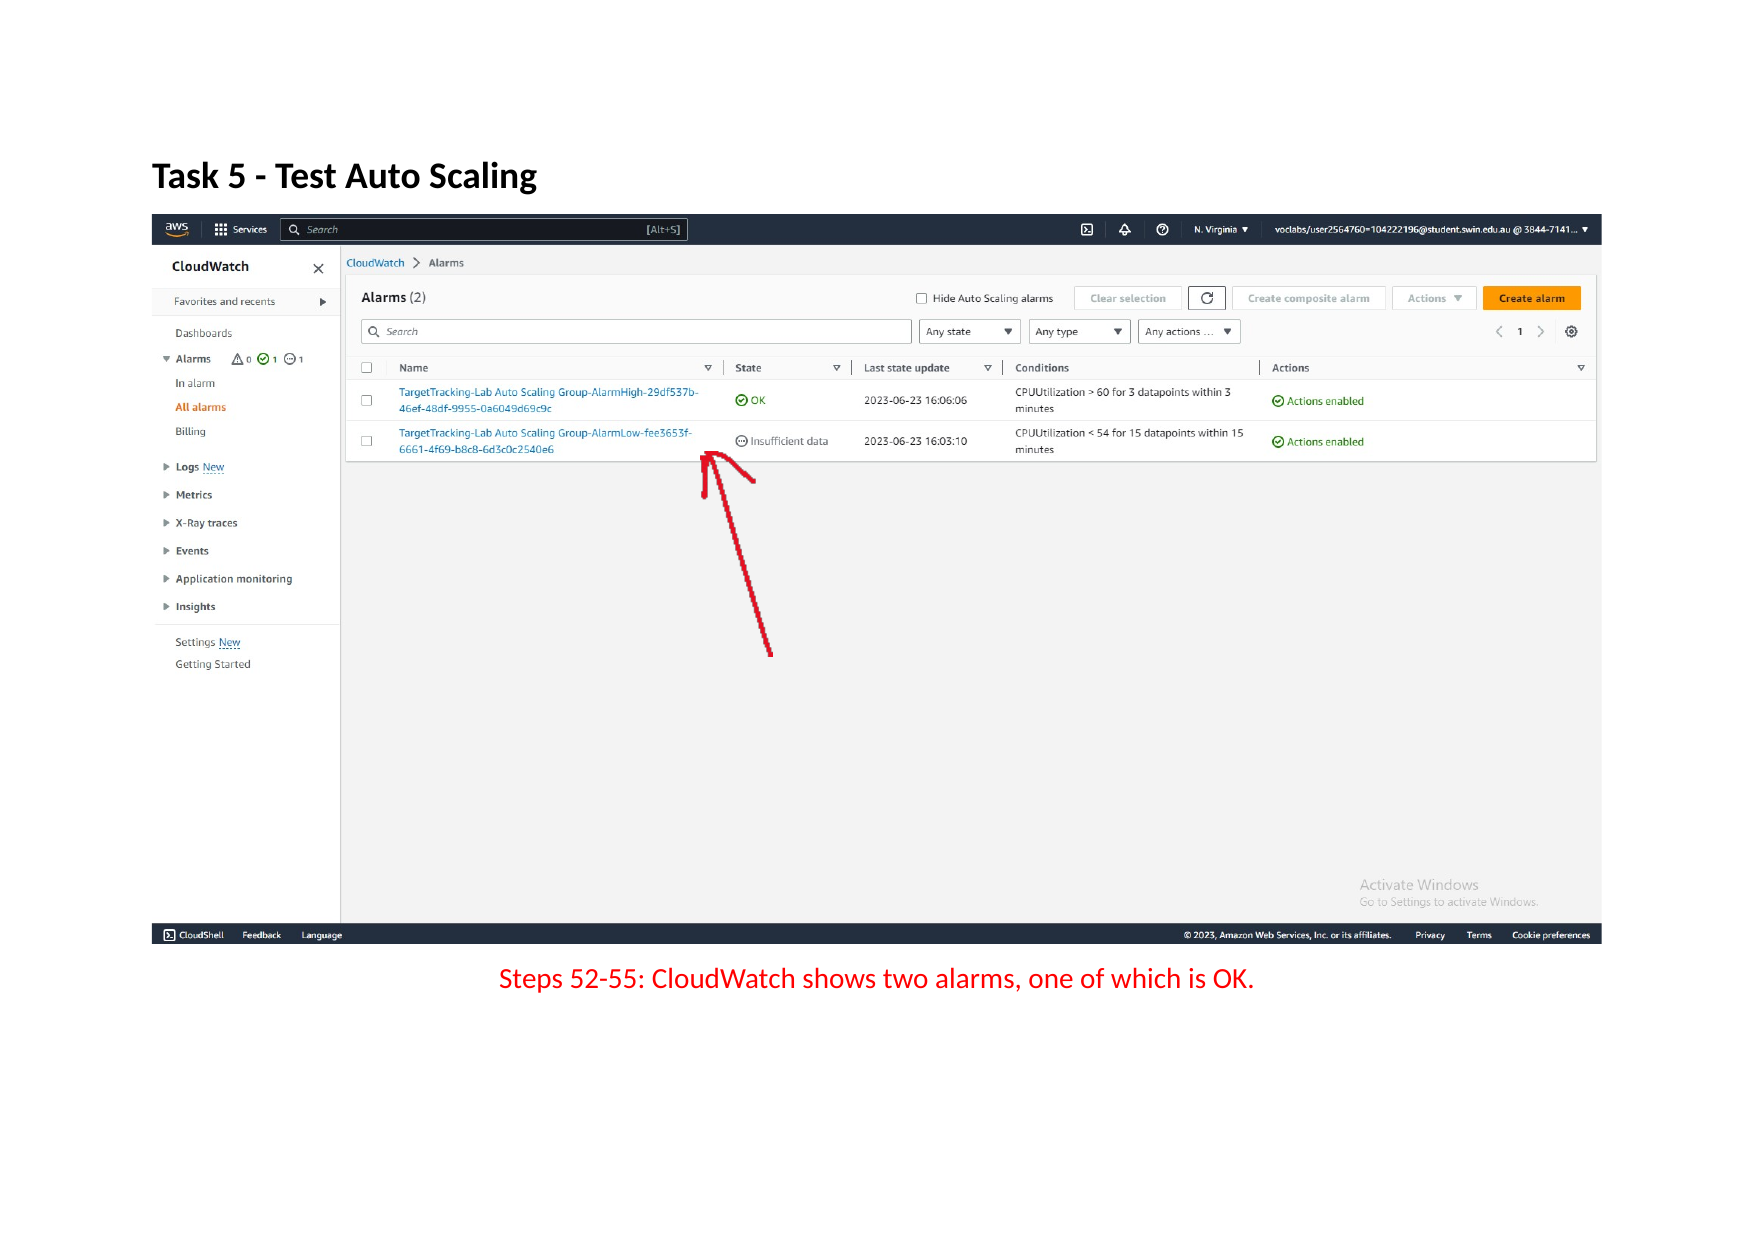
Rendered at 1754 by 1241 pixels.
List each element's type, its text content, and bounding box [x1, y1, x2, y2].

picture [151, 214, 1602, 944]
text Steps 52-55: CloudWatch shows two alarms, one of which is OK. [152, 961, 1602, 996]
text Task 5 - Test Auto Scaling [152, 152, 1602, 198]
